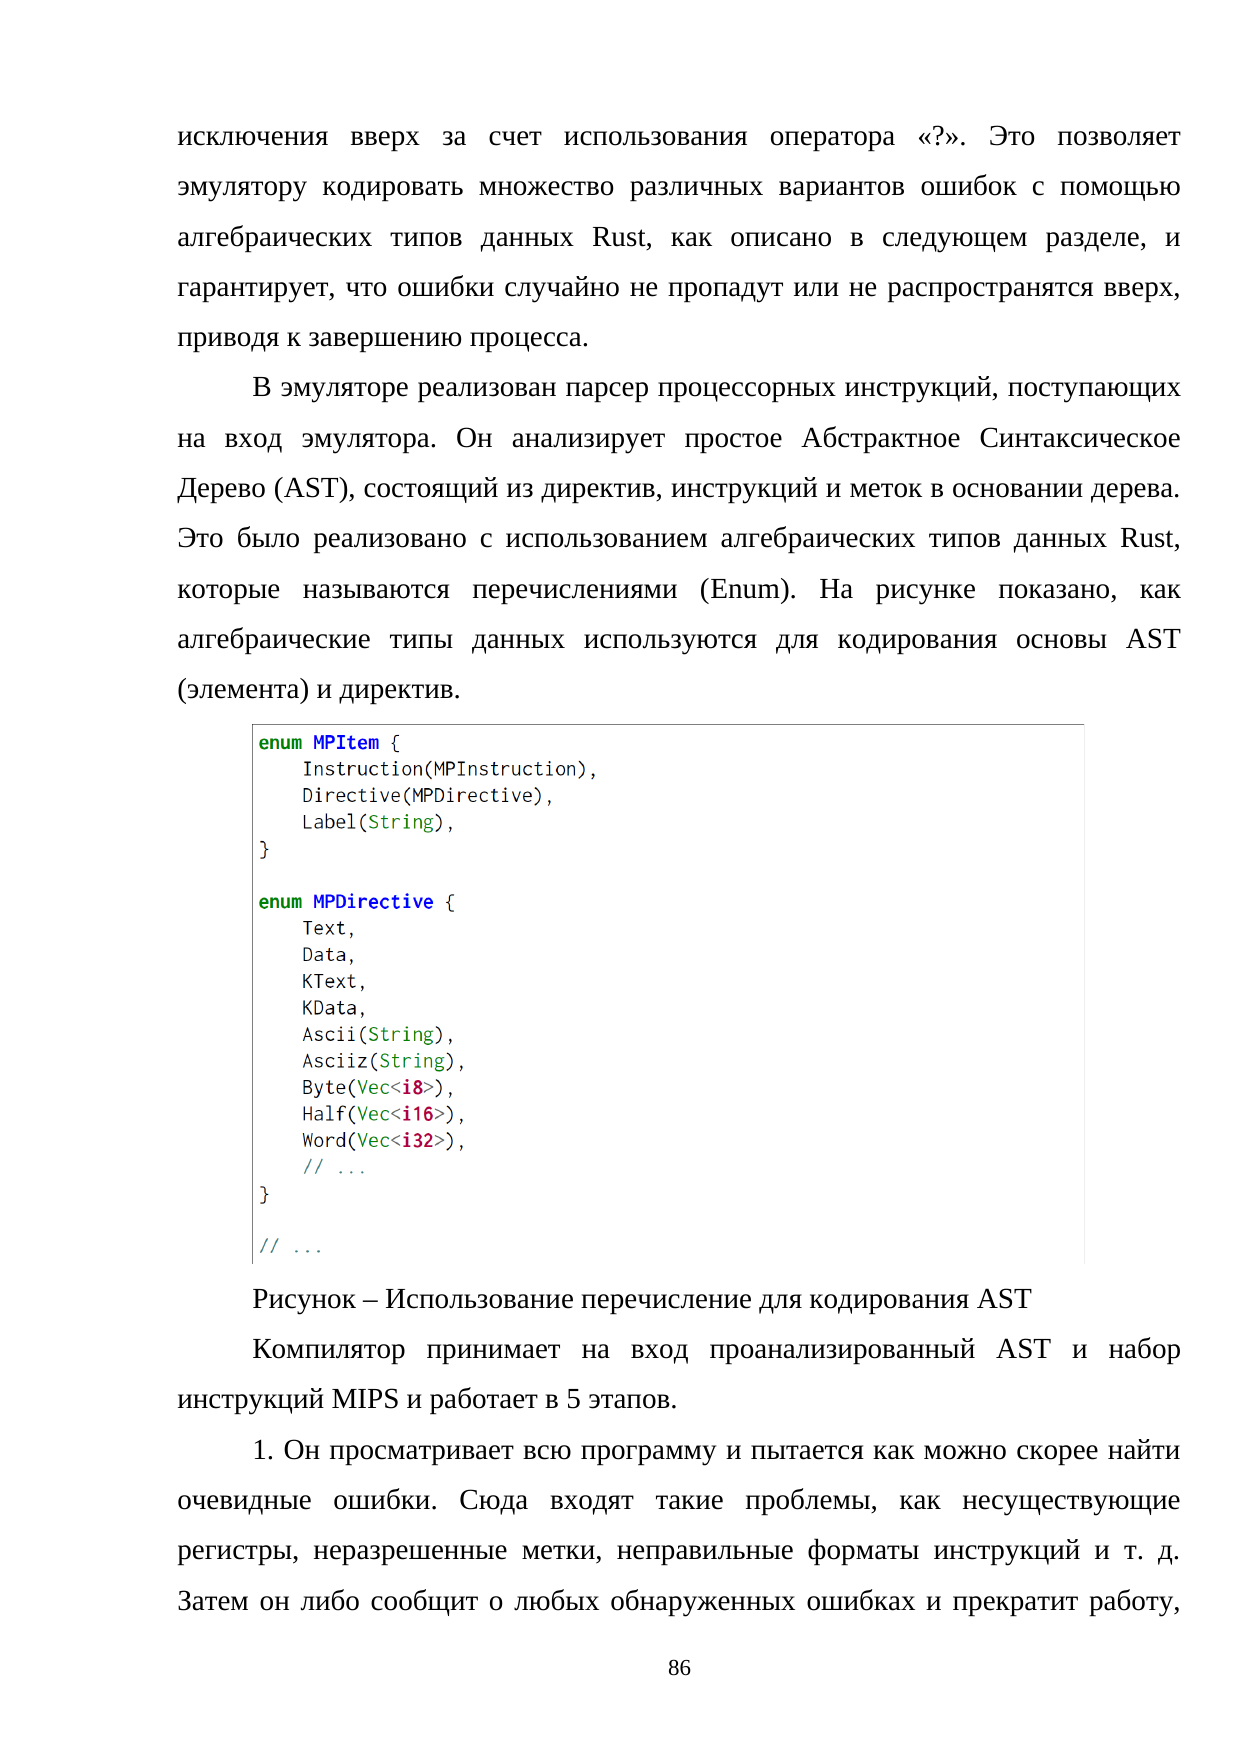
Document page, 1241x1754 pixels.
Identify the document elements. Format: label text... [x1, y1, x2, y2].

text Компилятор принимает на вход проанализированный AST и набор инструкций MIPS и работает в 5 этапов. [177, 1331, 1182, 1415]
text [177, 118, 1182, 353]
text Рисунок – Использование перечисление для кодирования AST [177, 1281, 1182, 1314]
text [177, 1432, 1182, 1616]
text В эмуляторе реализован парсер процессорных инструкций, поступающих на вход эмулятора. Он анализирует простое Абстрактное Синтаксическое Дерево (AST), состоящий из директив, инструкций и меток в основании дерева. Это было реализовано с использованием алгебраических типов данных Rust, которые называются перечислениями (Enum). На рисунке показано, как алгебраические типы данных используются для кодирования основы AST (элемента) и директив. [177, 369, 1182, 705]
picture [252, 721, 1085, 1264]
